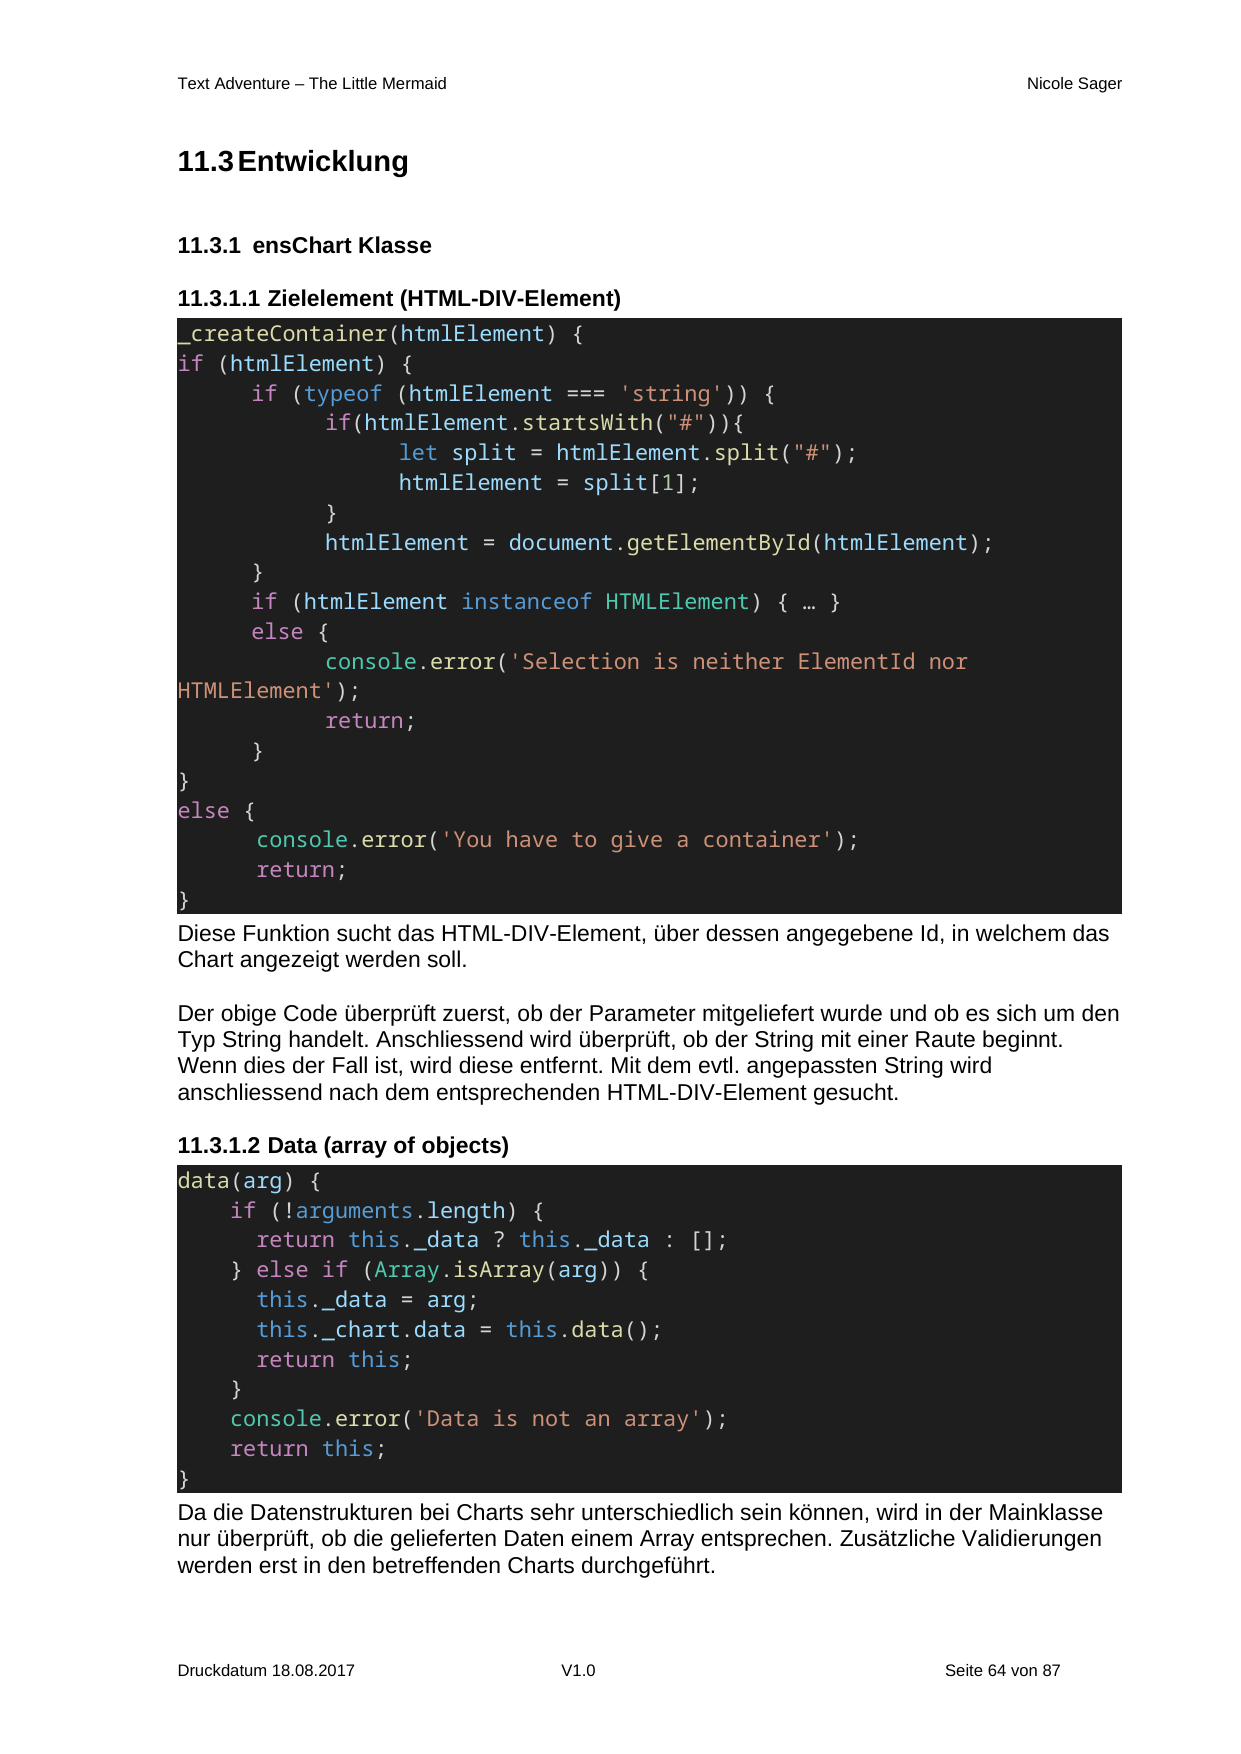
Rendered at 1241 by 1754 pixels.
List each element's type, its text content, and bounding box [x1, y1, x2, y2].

text let split = htmlElement.split("#"); [177, 437, 1122, 467]
text return this._data ? this._data : []; [177, 1224, 1122, 1254]
text return this; [177, 1433, 1122, 1463]
text this._chart.data = this.data(); [177, 1314, 1122, 1344]
subtitle Data (array of objects) [177, 1132, 1122, 1159]
text data(arg) { [177, 1165, 1122, 1195]
text if(htmlElement.startsWith("#")){ [177, 407, 1122, 437]
text } [177, 884, 1122, 914]
text htmlElement = split[1]; [177, 467, 1122, 497]
subtitle Zielelement (HTML-DIV-Element) [177, 285, 1122, 312]
text console.error('You have to give a container'); [177, 824, 1122, 854]
text Diese Funktion sucht das HTML-DIV-Element, über dessen angegebene Id, in welchem das Chart angezeigt werden soll. [177, 920, 1122, 973]
subtitle Entwicklung [177, 144, 1122, 178]
text console.error('Data is not an array'); [177, 1403, 1122, 1433]
text } [177, 1373, 1122, 1403]
text return this; [177, 1344, 1122, 1373]
text } [177, 1463, 1122, 1493]
text else { [177, 616, 1122, 646]
text if (!arguments.length) { [177, 1195, 1122, 1224]
text return; [177, 705, 1122, 735]
text if (htmlElement instanceof HTMLElement) { … } [177, 586, 1122, 616]
text } [177, 765, 1122, 794]
text Da die Datenstrukturen bei Charts sehr unterschiedlich sein können, wird in der Mainklasse nur überprüft, ob die gelieferten Daten einem Array entsprechen. Zusätzliche Validierungen werden erst in den betreffenden Charts durchgeführt. [177, 1499, 1122, 1578]
text } [177, 497, 1122, 526]
text console.error('Selection is neither ElementId nor HTMLElement'); [177, 646, 1122, 705]
text return; [177, 854, 1122, 884]
text if (htmlElement) { [177, 348, 1122, 377]
text } else if (Array.isArray(arg)) { [177, 1254, 1122, 1284]
text if (typeof (htmlElement === 'string')) { [177, 377, 1122, 407]
text htmlElement = document.getElementById(htmlElement); [177, 526, 1122, 556]
subtitle ensChart Klasse [177, 232, 1122, 258]
text _createContainer(htmlElement) { [177, 318, 1122, 348]
text } [177, 556, 1122, 586]
text Der obige Code überprüft zuerst, ob der Parameter mitgeliefert wurde und ob es sich um den Typ String handelt. Anschliessend wird überprüft, ob der String mit einer Raute beginnt. Wenn dies der Fall ist, wird diese entfernt. Mit dem evtl. angepassten String wird anschliessend nach dem entsprechenden HTML-DIV-Element gesucht. [177, 1000, 1122, 1105]
text } [177, 735, 1122, 765]
text else { [177, 794, 1122, 824]
text this._data = arg; [177, 1284, 1122, 1314]
